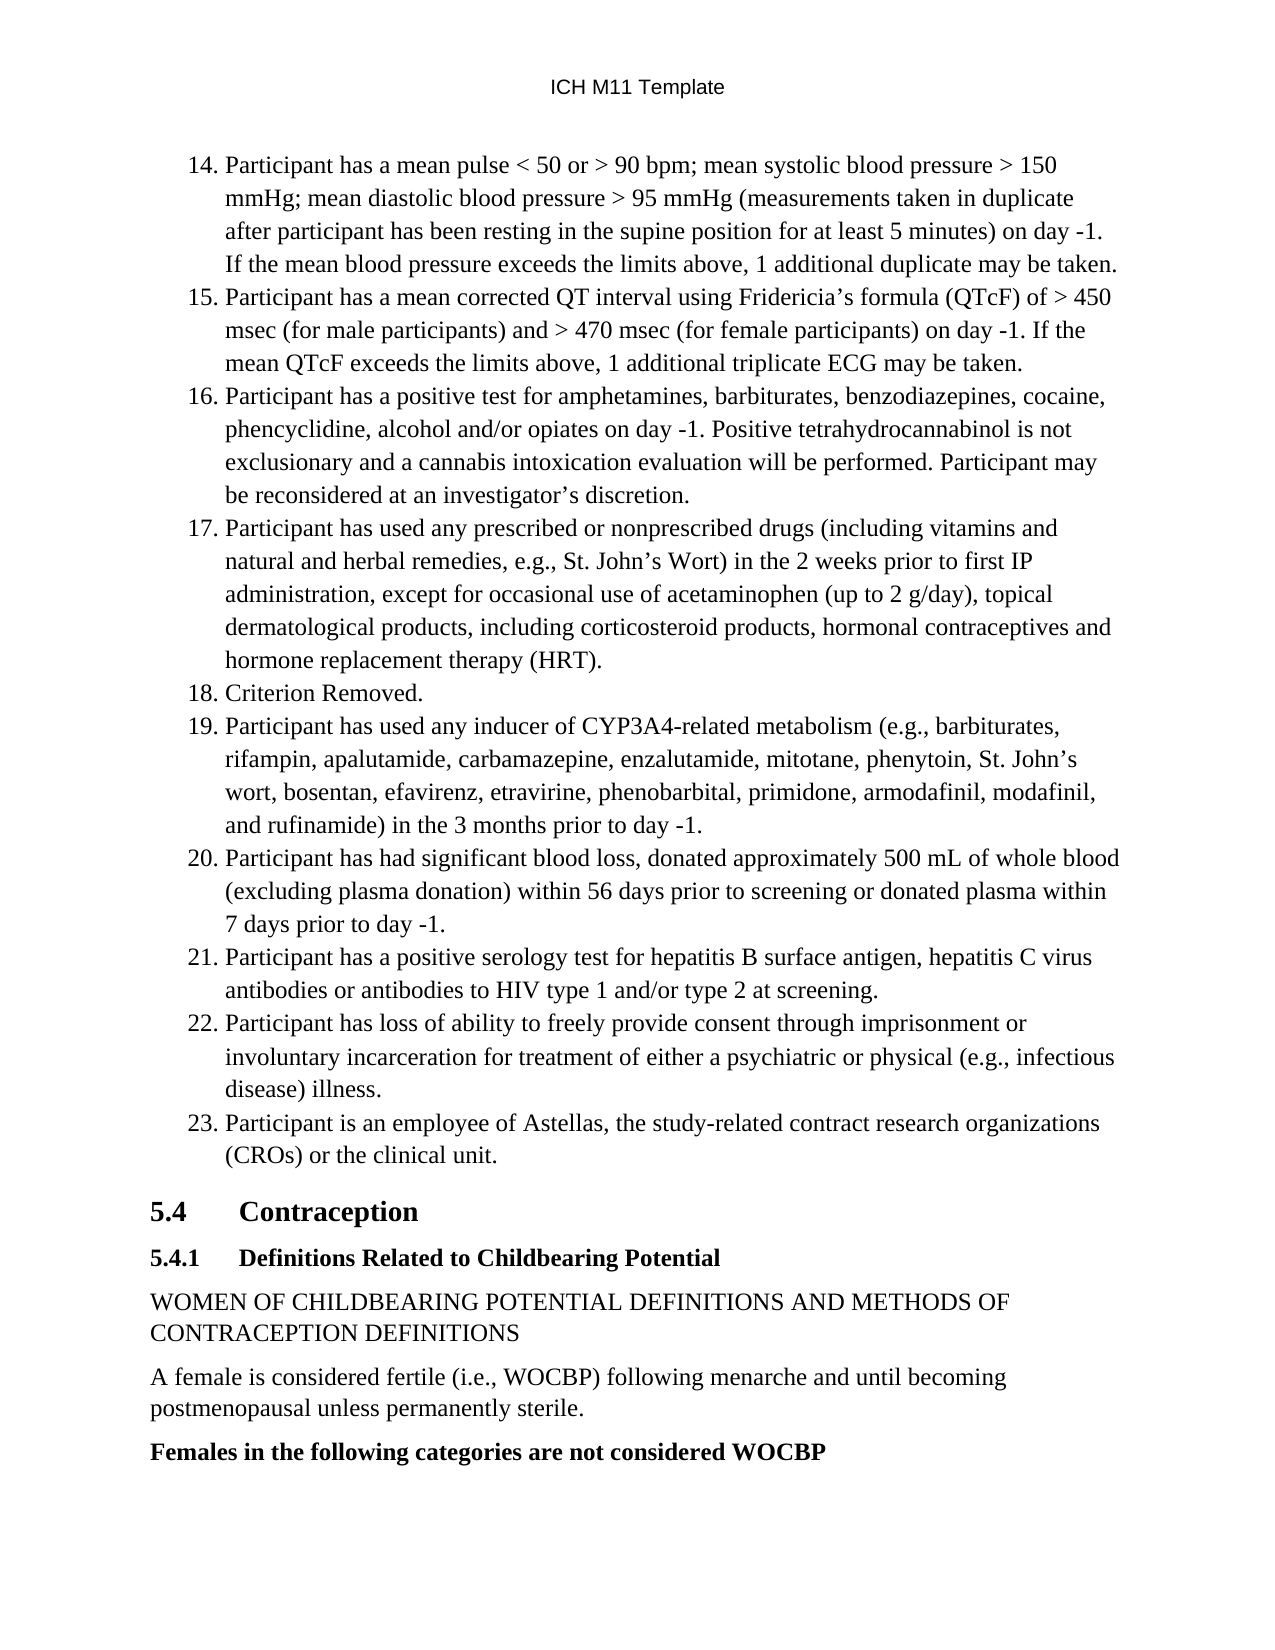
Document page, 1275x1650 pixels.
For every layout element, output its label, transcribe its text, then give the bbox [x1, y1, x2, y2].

subtitle Definitions Related to Childbearing Potential [150, 1241, 1125, 1272]
text WOMEN OF CHILDBEARING POTENTIAL DEFINITIONS AND METHODS OF CONTRACEPTION DEFINITIONS [150, 1284, 1125, 1347]
list Participant has a positive serology test for hepatitis B surface antigen, hepatitis C virus antibodies or antibodies to HIV type 1 and/or type 2 at screening. [187, 942, 1125, 1004]
text A female is considered fertile (i.e., WOCBP) following menarche and until becoming postmenopausal unless permanently sterile. [150, 1359, 1125, 1422]
list Participant has used any prescribed or nonprescribed drugs (including vitamins and natural and herbal remedies, e.g., St. John’s Wort) in the 2 weeks prior to first IP administration, except for occasional use of acetaminophen (up to 2 g/day), topical dermatological products, including corticosteroid products, hormonal contraceptives and hormone replacement therapy (HRT). [187, 513, 1125, 674]
list Participant has loss of ability to freely provide consent through imprisonment or involuntary incarceration for treatment of either a psychiatric or physical (e.g., infectious disease) illness. [187, 1008, 1125, 1103]
list Participant has used any inducer of CYP3A4-related metabolism (e.g., barbiturates, rifampin, apalutamide, carbamazepine, enzalutamide, mitotane, phenytoin, St. John’s wort, bosentan, efavirenz, etravirine, phenobarbital, primidone, armodafinil, modafinil, and rufinamide) in the 3 months prior to day -1. [187, 711, 1125, 839]
list Criterion Removed. [187, 678, 1125, 707]
list Participant has a mean corrected QT interval using Fridericia’s formula (QTcF) of > 450 msec (for male participants) and > 470 msec (for female participants) on day -1. If the mean QTcF exceeds the limits above, 1 additional triplicate ECG may be taken. [187, 282, 1125, 377]
list Participant has a mean pulse < 50 or > 90 bpm; mean systolic blood pressure > 150 mmHg; mean diastolic blood pressure > 95 mmHg (measurements taken in duplicate after participant has been resting in the supine position for at least 5 minutes) on day -1. If the mean blood pressure exceeds the limits above, 1 additional duplicate may be taken. [187, 150, 1125, 278]
list Participant has a positive test for amphetamines, barbiturates, benzodiazepines, cocaine, phencyclidine, alcohol and/or opiates on day -1. Positive tetrahydrocannabinol is not exclusionary and a cannabis intoxication evaluation will be performed. Participant may be reconsidered at an investigator’s discretion. [187, 381, 1125, 509]
list Participant is an employee of Astellas, the study-related contract research organizations (CROs) or the clinical unit. [187, 1108, 1125, 1169]
list Participant has had significant blood loss, donated approximately 500 mL of whole blood (excluding plasma donation) within 56 days prior to screening or donated plasma within 7 days prior to day -1. [187, 843, 1125, 938]
text Females in the following categories are not considered WOCBP [150, 1434, 1125, 1466]
subtitle Contraception [150, 1194, 1125, 1228]
